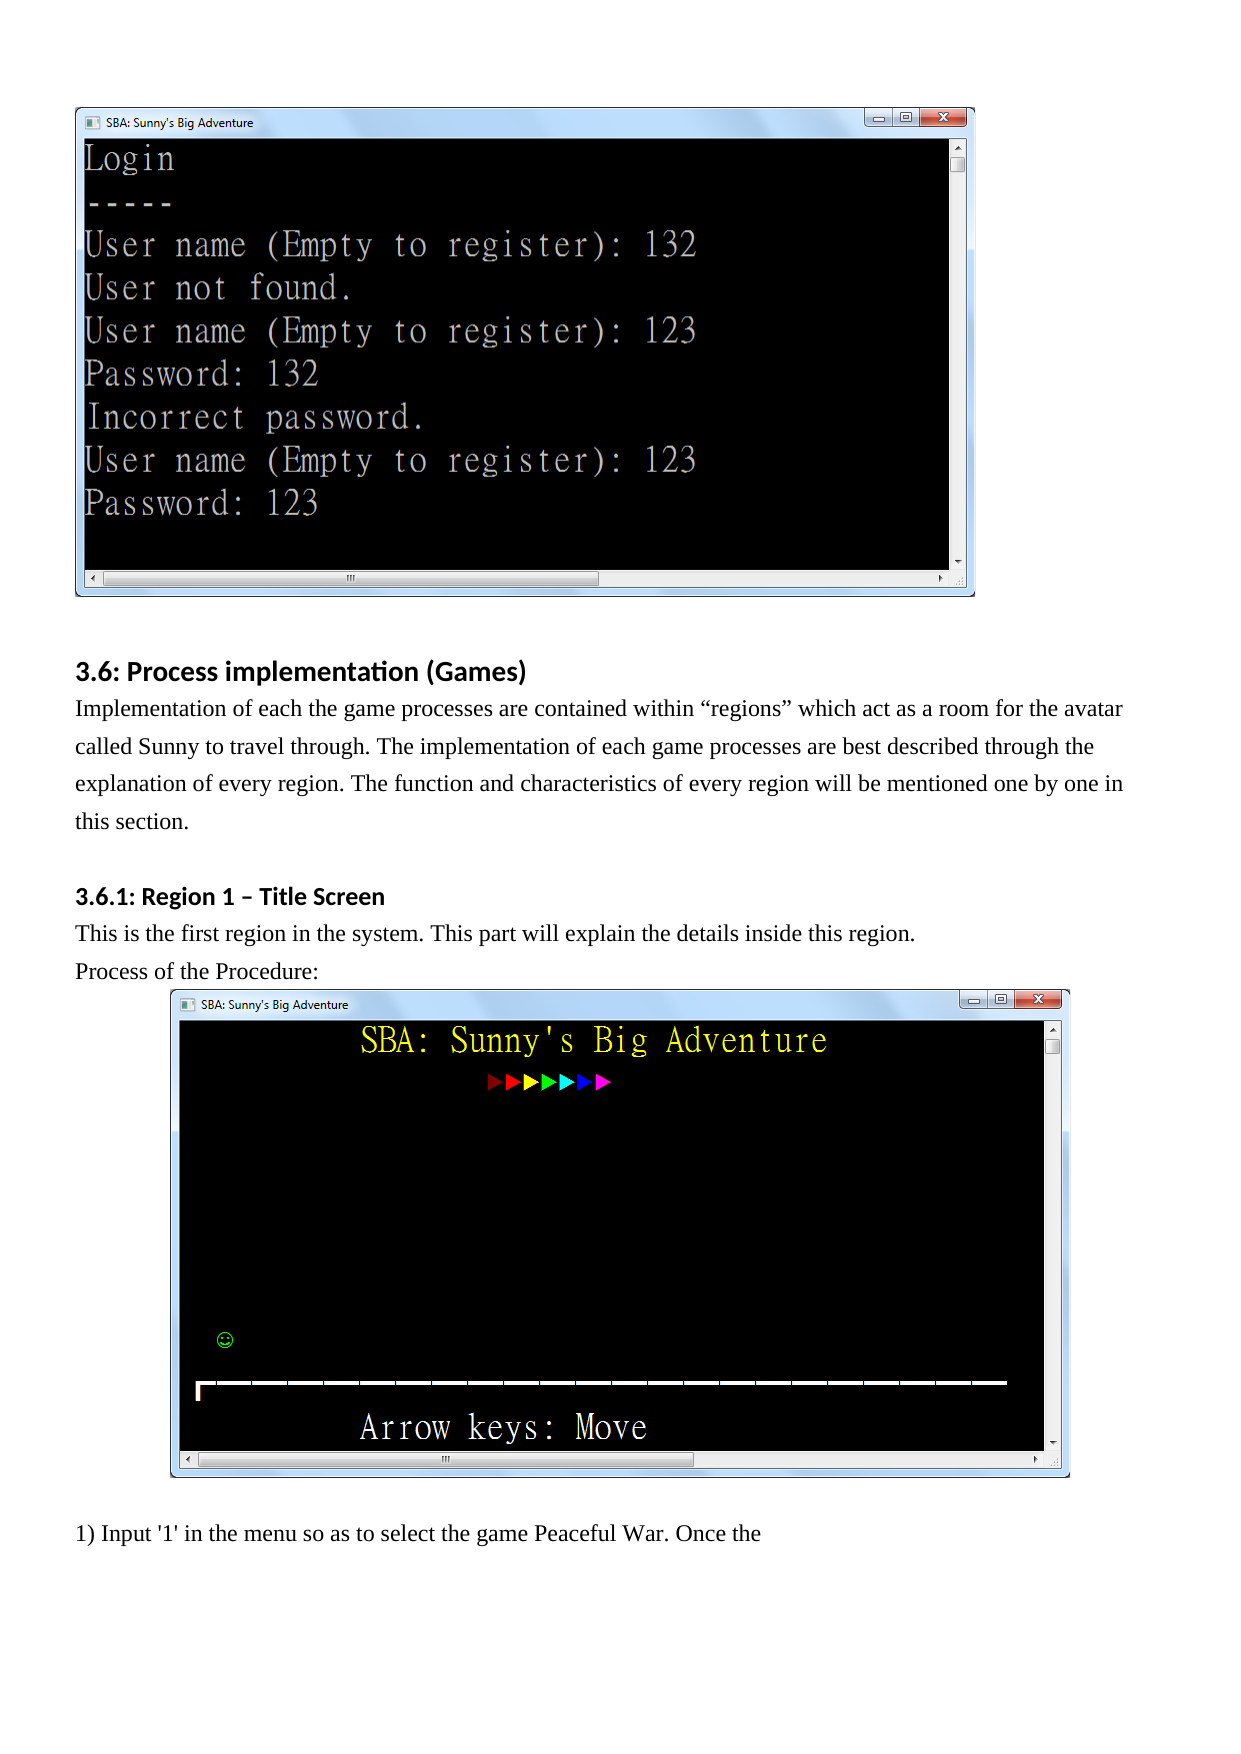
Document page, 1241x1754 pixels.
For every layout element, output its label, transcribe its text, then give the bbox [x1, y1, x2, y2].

text Implementation of each the game processes are contained within “regions” which act as a room for the avatar called Sunny to travel through. The implementation of each game processes are best described through the explanation of every region. The function and characteristics of every region will be mentioned one by one in this section. [75, 689, 1165, 839]
picture [75, 107, 976, 597]
picture [170, 989, 1071, 1478]
text Process of the Procedure: [75, 952, 1165, 989]
text 3.6.1: Region 1 – Title Screen [75, 877, 1165, 914]
text This is the first region in the system. This part will explain the details inside this region. [75, 914, 1165, 952]
text 3.6: Process implementation (Games) [75, 652, 1165, 689]
text 1) Input '1' in the menu so as to select the game Peaceful War. Once the [75, 1514, 1165, 1552]
